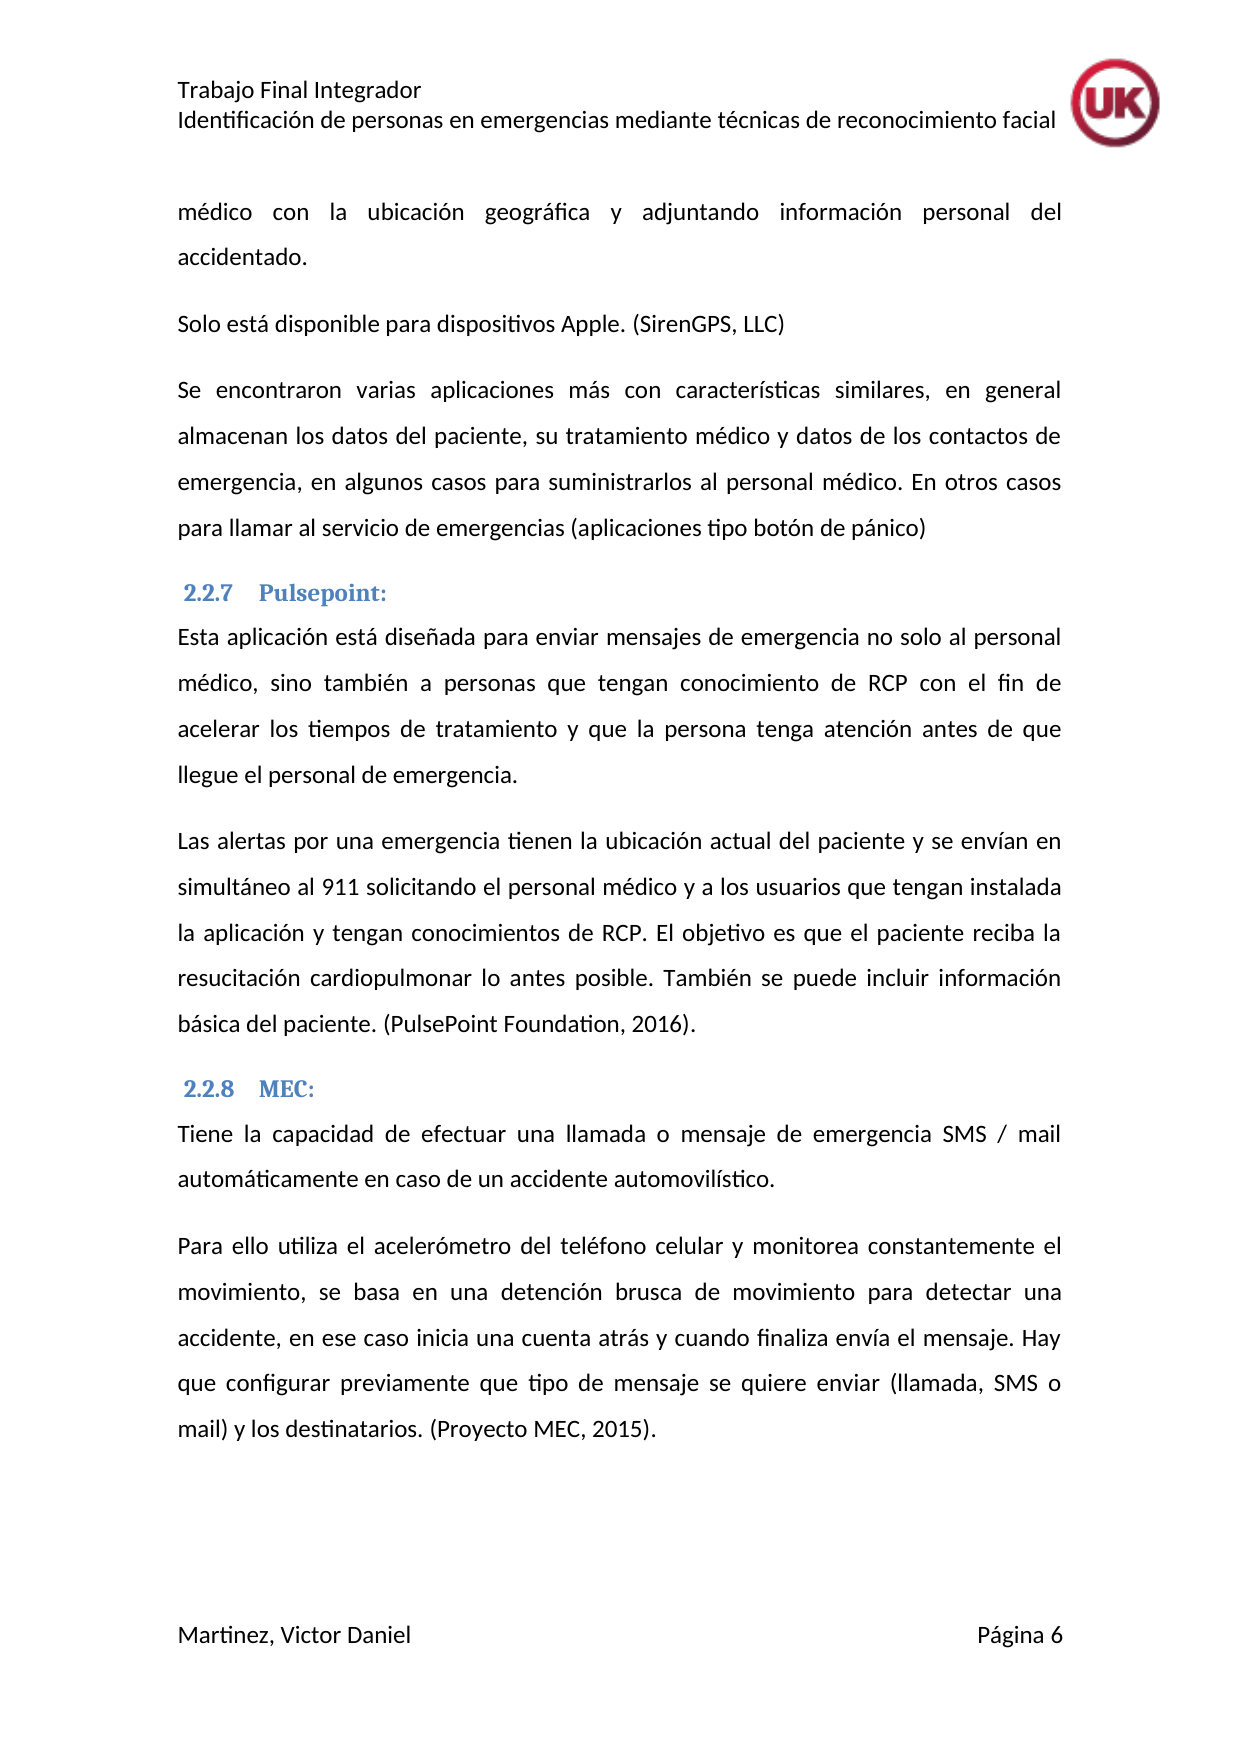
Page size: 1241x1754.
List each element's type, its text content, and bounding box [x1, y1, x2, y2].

text Tiene la capacidad de efectuar una llamada o mensaje de emergencia SMS / mail automáticamente en caso de un accidente automovilístico. [177, 1118, 1063, 1194]
text Para ello utiliza el acelerómetro del teléfono celular y monitorea constantemente el movimiento, se basa en una detención brusca de movimiento para detectar una accidente, en ese caso inicia una cuenta atrás y cuando finaliza envía el mensaje. Hay que configurar previamente que tipo de mensaje se quiere enviar (llamada, SMS o mail) y los destinatarios. . [177, 1230, 1063, 1444]
text Esta aplicación está diseñada para enviar mensajes de emergencia no solo al personal médico, sino también a personas que tengan conocimiento de RCP con el fin de acelerar los tiempos de tratamiento y que la persona tenga atención antes de que llegue el personal de emergencia. [177, 622, 1063, 789]
picture [1057, 48, 1177, 155]
text Se encontraron varias aplicaciones más con características similares, en general almacenan los datos del paciente, su tratamiento médico y datos de los contactos de emergencia, en algunos casos para suministrarlos al personal médico. En otros casos para llamar al servicio de emergencias (aplicaciones tipo botón de pánico) [177, 375, 1063, 542]
subtitle MEC: [183, 1075, 1063, 1103]
text Las alertas por una emergencia tienen la ubicación actual del paciente y se envían en simultáneo al 911 solicitando el personal médico y a los usuarios que tengan instalada la aplicación y tengan conocimientos de RCP. El objetivo es que el paciente reciba la resucitación cardiopulmonar lo antes posible. También se puede incluir información básica del paciente. . [177, 825, 1063, 1039]
text Solo está disponible para dispositivos Apple. [177, 308, 1063, 339]
subtitle Pulsepoint: [183, 578, 1063, 607]
